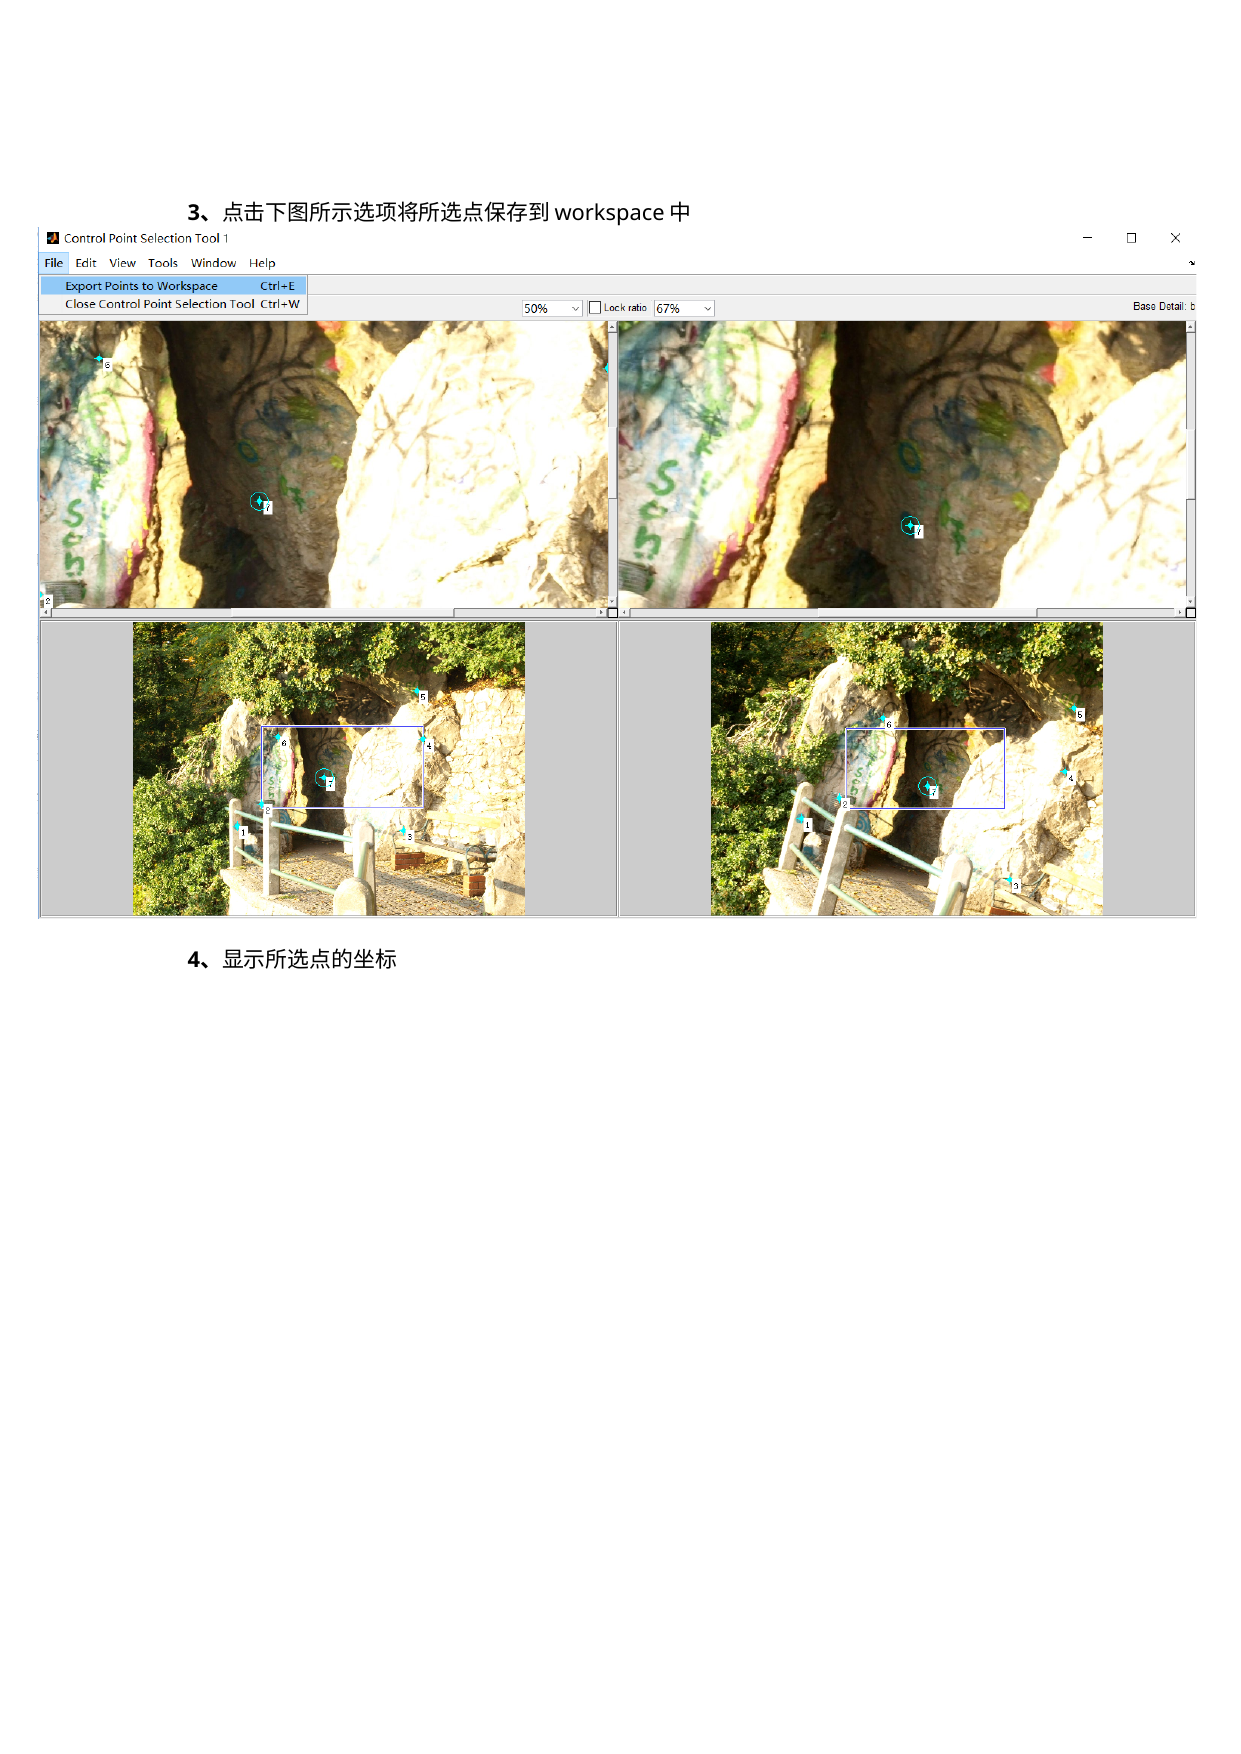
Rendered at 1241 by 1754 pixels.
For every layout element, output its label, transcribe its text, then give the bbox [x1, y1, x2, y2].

text 3、点击下图所示选项将所选点保存到workspace中 [187, 194, 1053, 227]
picture [37, 227, 1197, 919]
text 4、显示所选点的坐标 [187, 919, 1053, 974]
